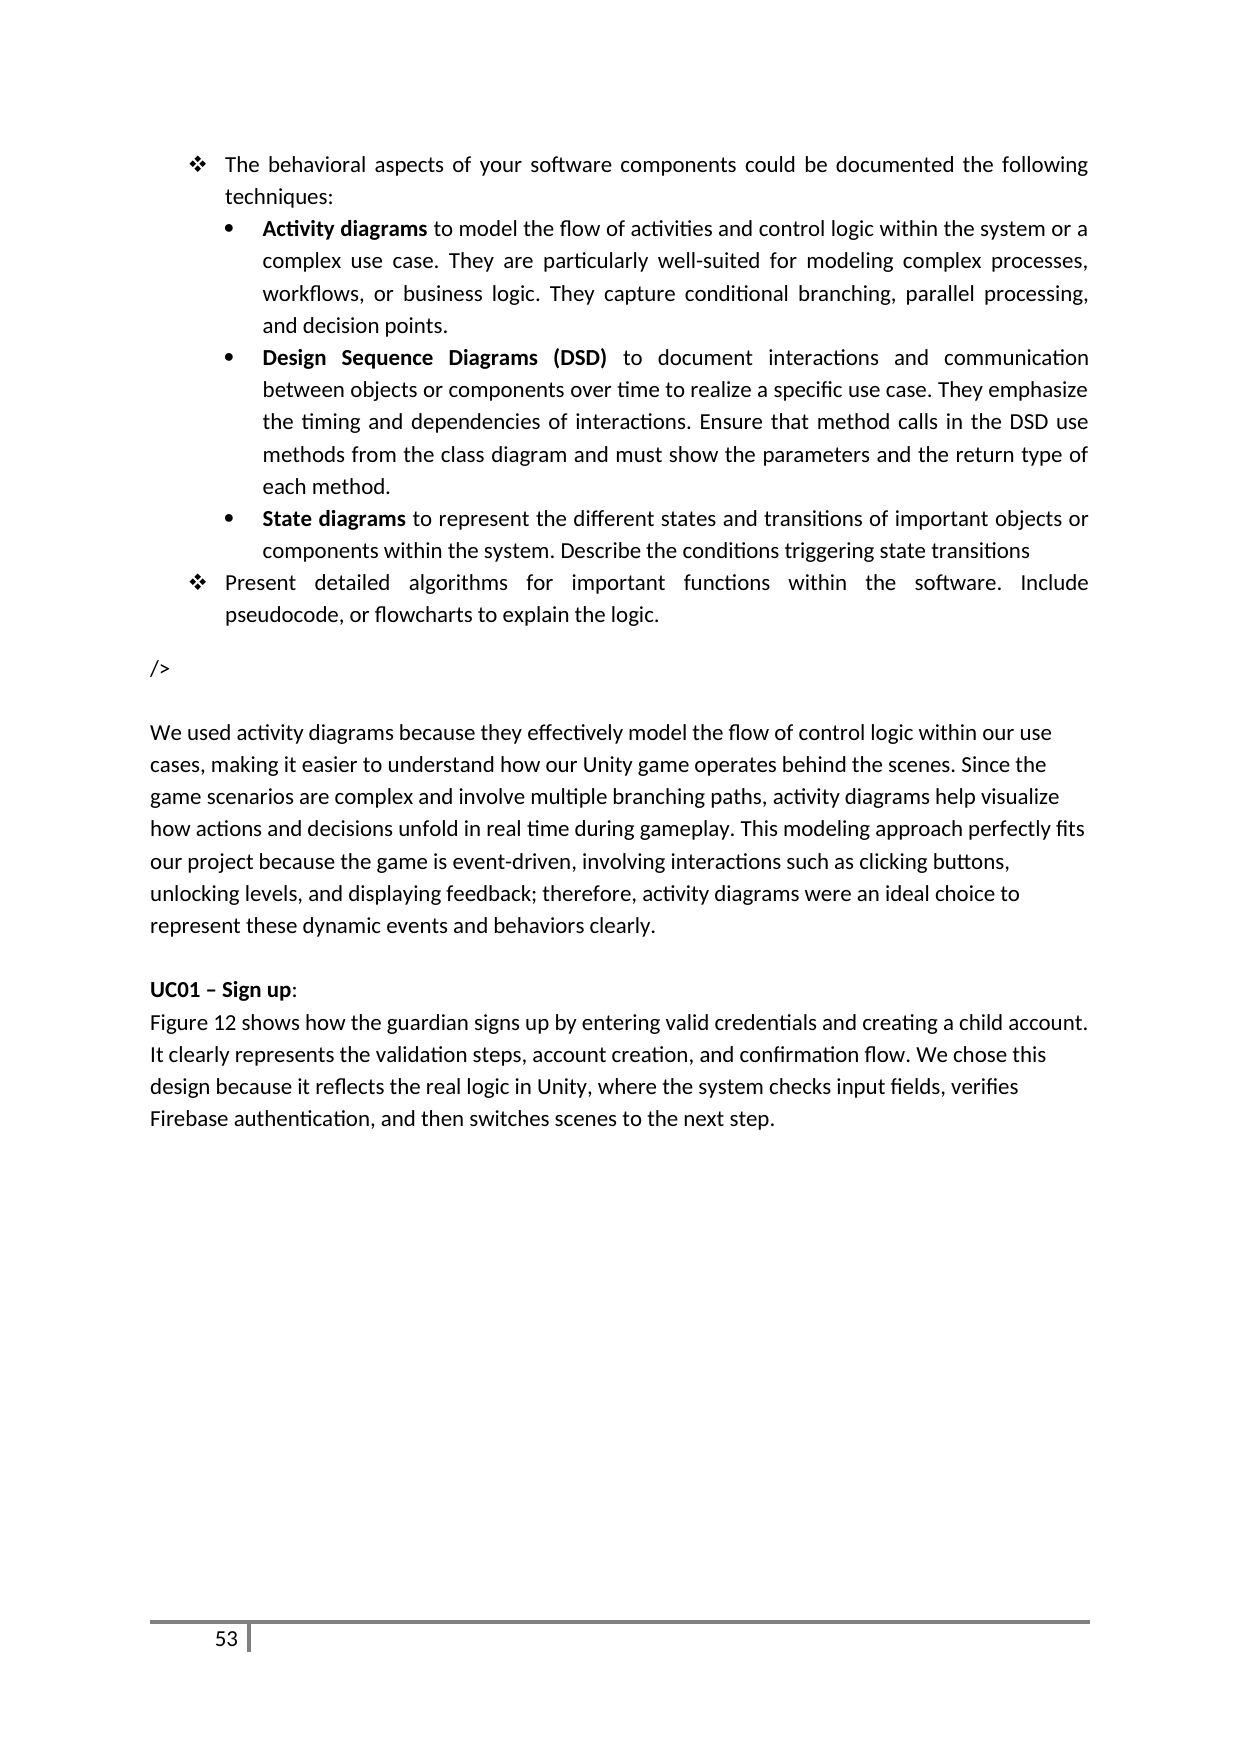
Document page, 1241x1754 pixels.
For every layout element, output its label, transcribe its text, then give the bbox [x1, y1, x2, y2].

list Present detailed algorithms for important functions within the software. Include pseudocode, or flowcharts to explain the logic. [187, 568, 1090, 629]
list The behavioral aspects of your software components could be documented the following techniques: [187, 150, 1090, 210]
list Design Sequence Diagrams (DSD) to document interactions and communication between objects or components over time to realize a specific use case. They emphasize the timing and dependencies of interactions. Ensure that method calls in the DSD use methods from the class diagram and must show the parameters and the return type of each method. [225, 343, 1090, 500]
text Figure 12 shows how the guardian signs up by entering valid credentials and creating a child account. It clearly represents the validation steps, account creation, and confirmation flow. We chose this design because it reflects the real logic in Unity, where the system checks input fields, verifies Firebase authentication, and then switches scenes to the next step. [150, 1008, 1090, 1132]
text UC01 – Sign up: [150, 976, 1090, 1003]
text /> [150, 654, 1090, 682]
list Activity diagrams to model the flow of activities and control logic within the system or a complex use case. They are particularly well-suited for modeling complex processes, workflows, or business logic. They capture conditional branching, parallel processing, and decision points. [225, 214, 1090, 339]
list State diagrams to represent the different states and transitions of important objects or components within the system. Describe the conditions triggering state transitions [225, 504, 1090, 564]
text We used activity diagrams because they effectively model the flow of control logic within our use cases, making it easier to understand how our Unity game operates behind the scenes. Since the game scenarios are complex and involve multiple branching paths, activity diagrams help visualize how actions and decisions unfold in real time during gameplay. This modeling approach perfectly fits our project because the game is event-driven, involving interactions such as clicking buttons, unlocking levels, and displaying feedback; therefore, activity diagrams were an ideal choice to represent these dynamic events and behaviors clearly. [150, 718, 1090, 939]
